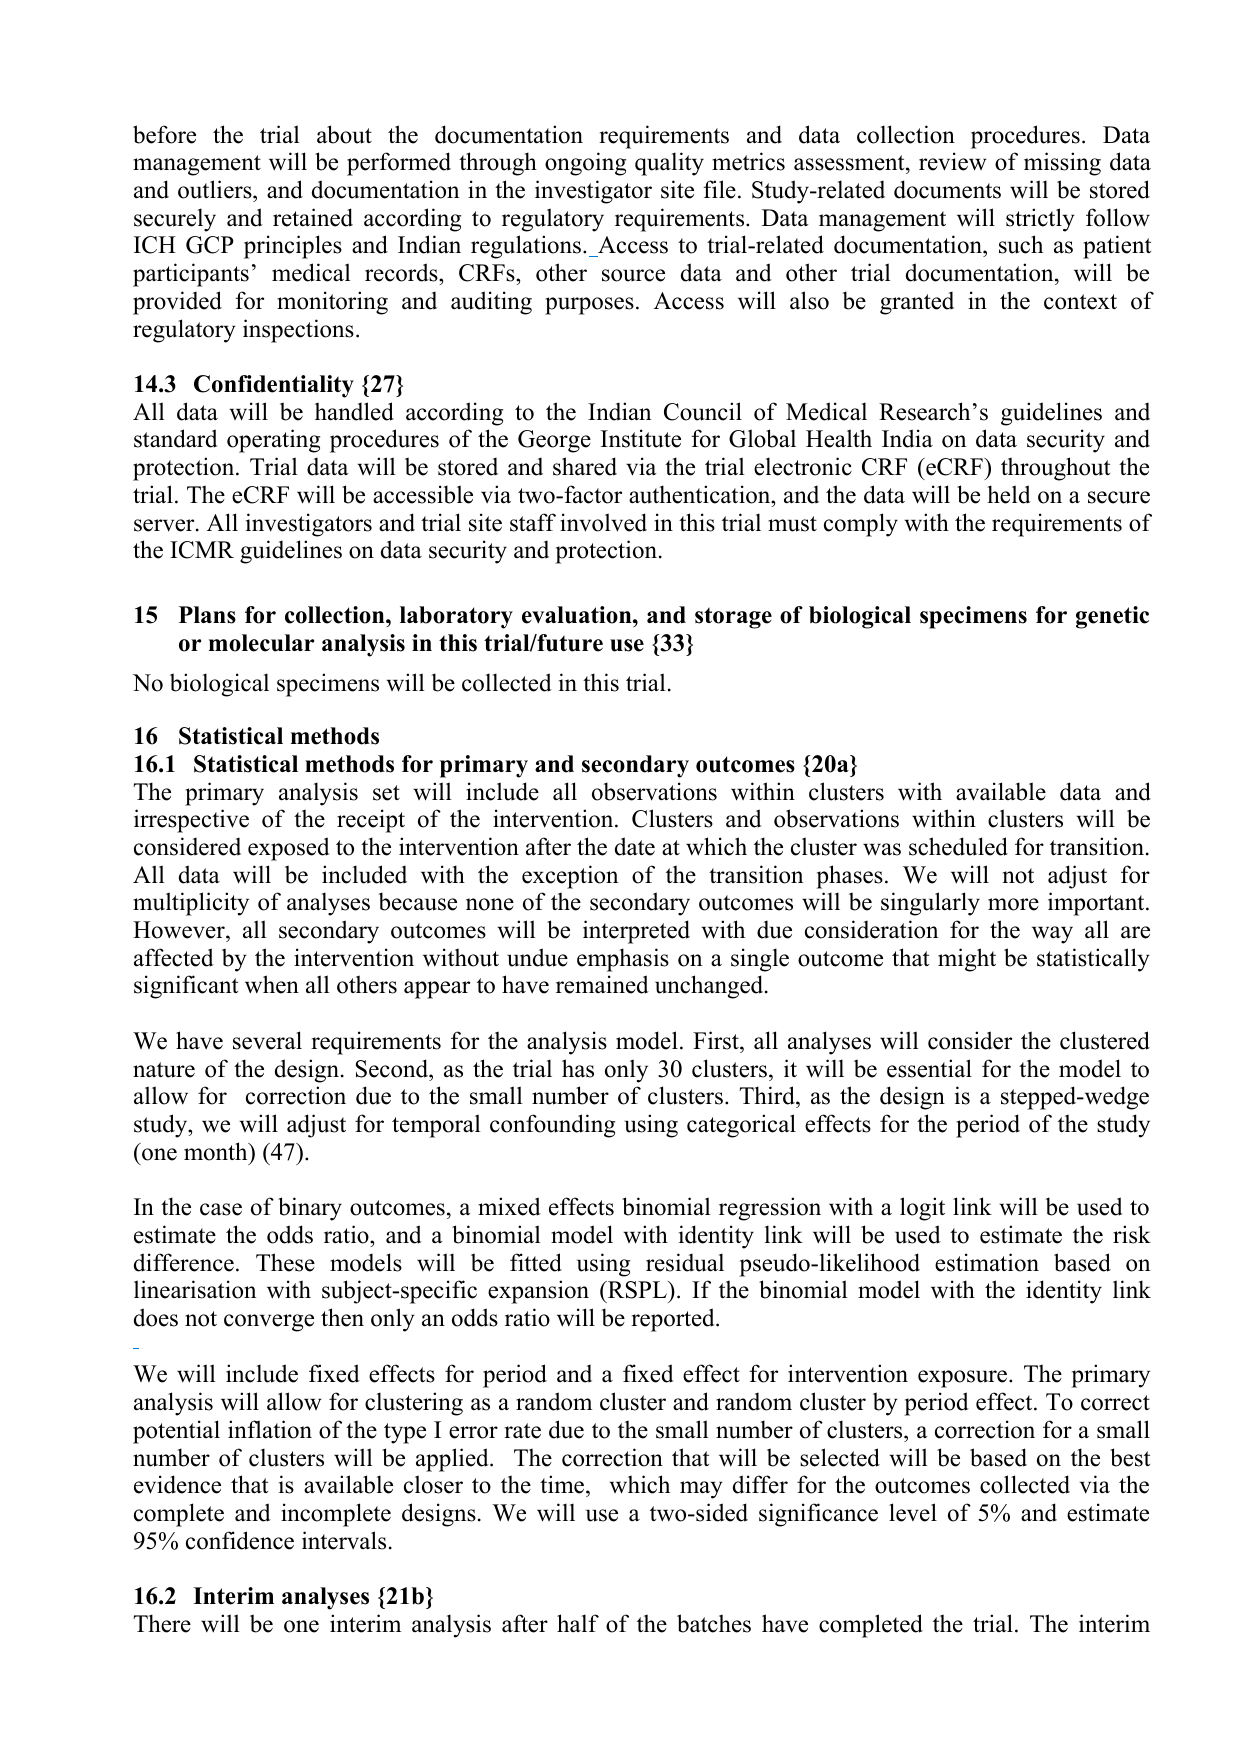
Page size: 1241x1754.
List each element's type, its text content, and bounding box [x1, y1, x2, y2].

subtitle Statistical methods for primary and secondary outcomes {20a} [133, 750, 1152, 778]
text We will include fixed effects for period and a fixed effect for intervention exposure. The primary analysis will allow for clustering as a random cluster and random cluster by period effect. To correct potential inflation of the type I error rate due to the small number of clusters, a correction for a small number of clusters will be applied. The correction that will be selected will be based on the best evidence that is available closer to the time, which may differ for the outcomes collected via the complete and incomplete designs. We will use a two-sided significance level of 5% and estimate 95% confidence intervals. [133, 1361, 1152, 1554]
text All data will be handled according to the Indian Council of Medical Research’s guidelines and standard operating procedures of the George Institute for Global Health India on data security and protection. Trial data will be stored and shared via the trial electronic CRF (eCRF) throughout the trial. The eCRF will be accessible via two-factor authentication, and the data will be held on a secure server. All investigators and trial site staff involved in this trial must comply with the requirements of the ICMR guidelines on data security and protection. [133, 398, 1152, 564]
text We have several requirements for the analysis model. First, all analyses will consider the clustered nature of the design. Second, as the trial has only 30 clusters, it will be essential for the model to allow for correction due to the small number of clusters. Third, as the design is a stepped-wedge study, we will adjust for temporal confounding using categorical effects for the period of the study (one month) (47). [133, 1027, 1152, 1166]
text No biological specimens will be collected in this trial. [133, 669, 1152, 697]
text The primary analysis set will include all observations within clusters with available data and irrespective of the receipt of the intervention. Clusters and observations within clusters will be considered exposed to the intervention after the date at which the cluster was scheduled for transition. All data will be included with the exception of the transition phases. We will not adjust for multiplicity of analyses because none of the secondary outcomes will be singularly more important. However, all secondary outcomes will be interpreted with due consideration for the way all are affected by the intervention without undue emphasis on a single outcome that might be statistically significant when all others appear to have remained unchanged. [133, 778, 1152, 999]
subtitle Interim analyses {21b} [133, 1582, 1152, 1610]
subtitle Confidentiality {27} [133, 370, 1152, 398]
text In the case of binary outcomes, a mixed effects binomial regression with a logit link will be used to estimate the odds ratio, and a binomial model with identity link will be used to estimate the risk difference. These models will be fitted using residual pseudo-likelihood estimation based on linearisation with subject-specific expansion (RSPL). If the binomial model with the identity link does not converge then only an odds ratio will be reported. [133, 1193, 1152, 1332]
subtitle Statistical methods [133, 722, 1152, 750]
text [133, 121, 1152, 342]
subtitle Plans for collection, laboratory evaluation, and storage of biological specimens for genetic or molecular analysis in this trial/future use {33} [133, 602, 1152, 657]
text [133, 1610, 1152, 1638]
